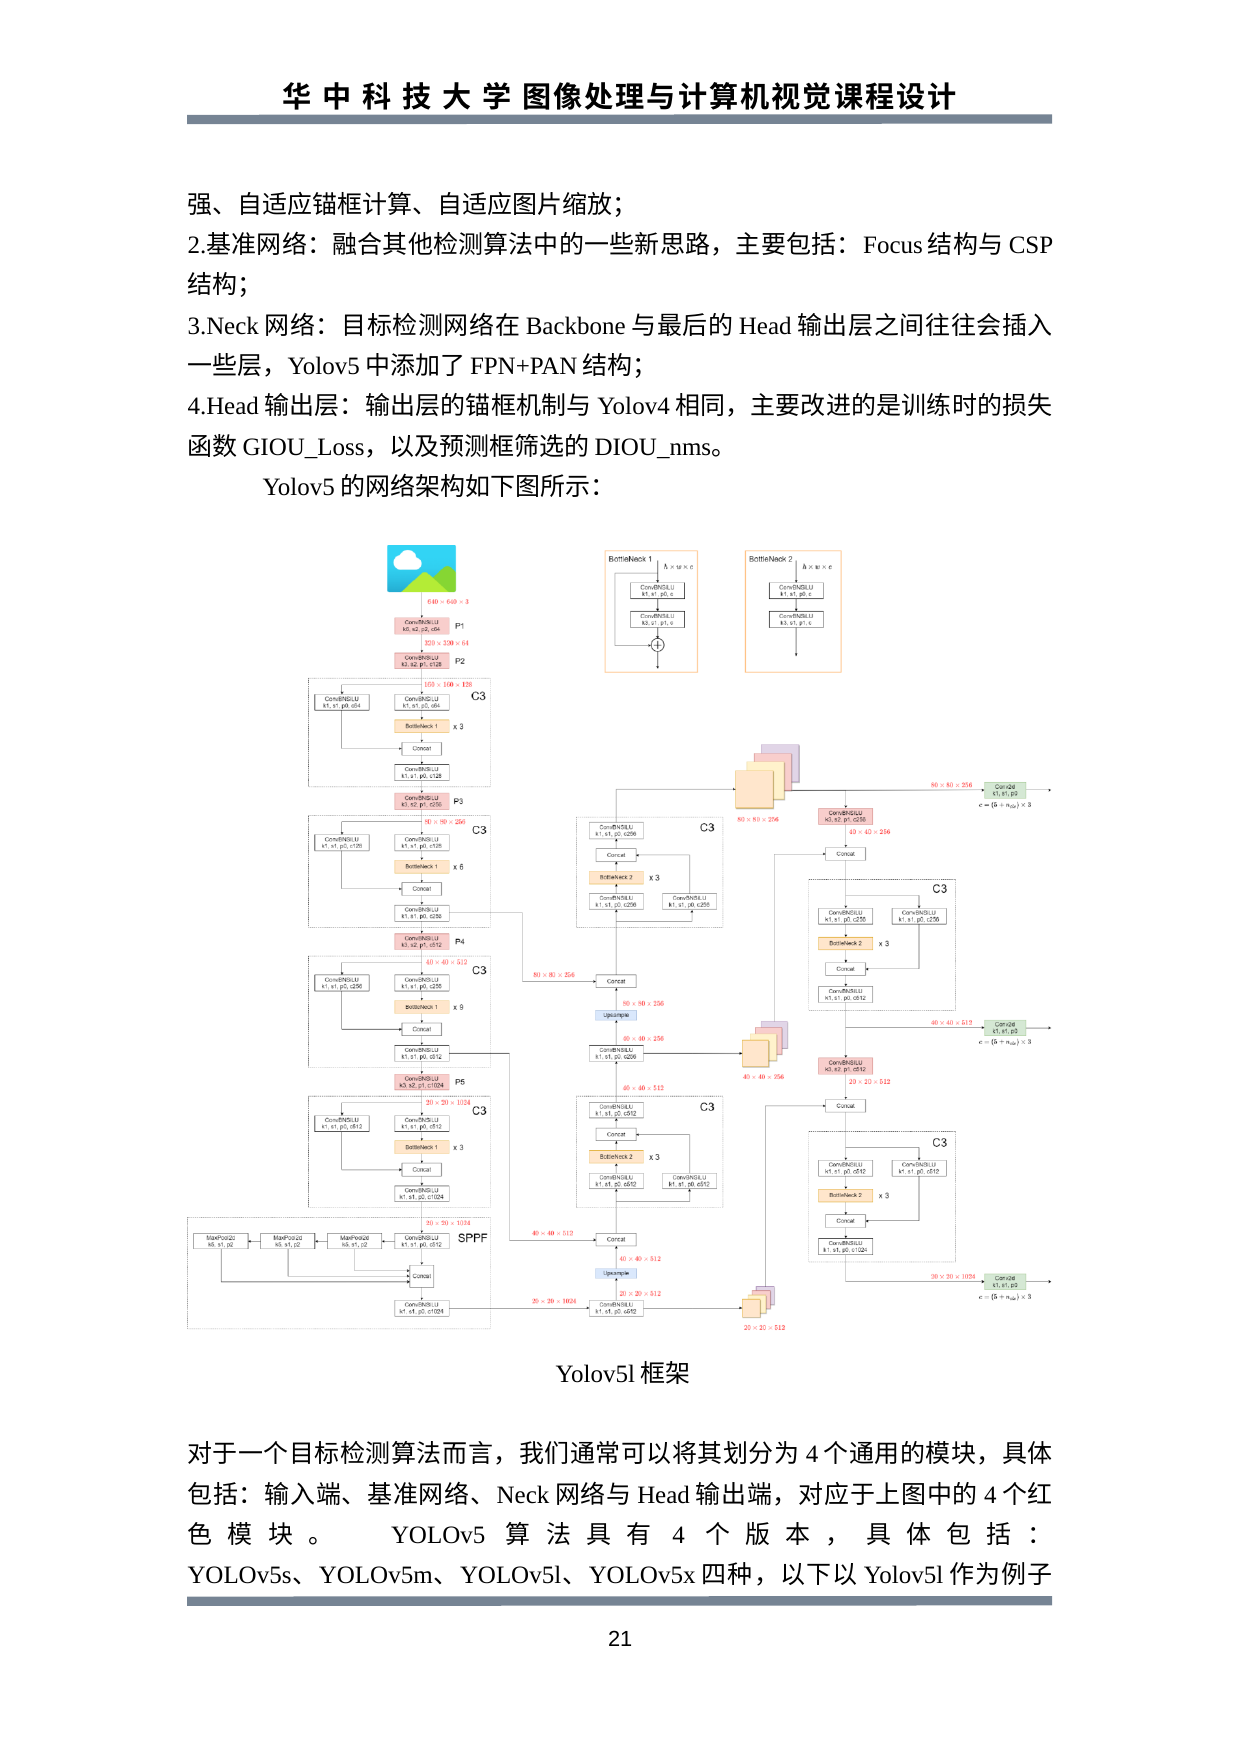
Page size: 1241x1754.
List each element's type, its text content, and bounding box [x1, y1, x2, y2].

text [187, 1432, 1053, 1593]
text 3.Neck网络：目标检测网络在Backbone与最后的Head输出层之间往往会插入一些层，Yolov5中添加了FPN+PAN结构； [187, 303, 1053, 384]
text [187, 182, 1053, 222]
text Yolov5l框架 [187, 1351, 1053, 1392]
text 2.基准网络：融合其他检测算法中的一些新思路，主要包括：Focus结构与CSP结构； [187, 222, 1053, 303]
text Yolov5的网络架构如下图所示： [187, 464, 1053, 505]
picture [187, 545, 1053, 1337]
text 4.Head输出层：输出层的锚框机制与Yolov4相同，主要改进的是训练时的损失函数GIOU_Loss，以及预测框筛选的DIOU_nms。 [187, 384, 1053, 464]
